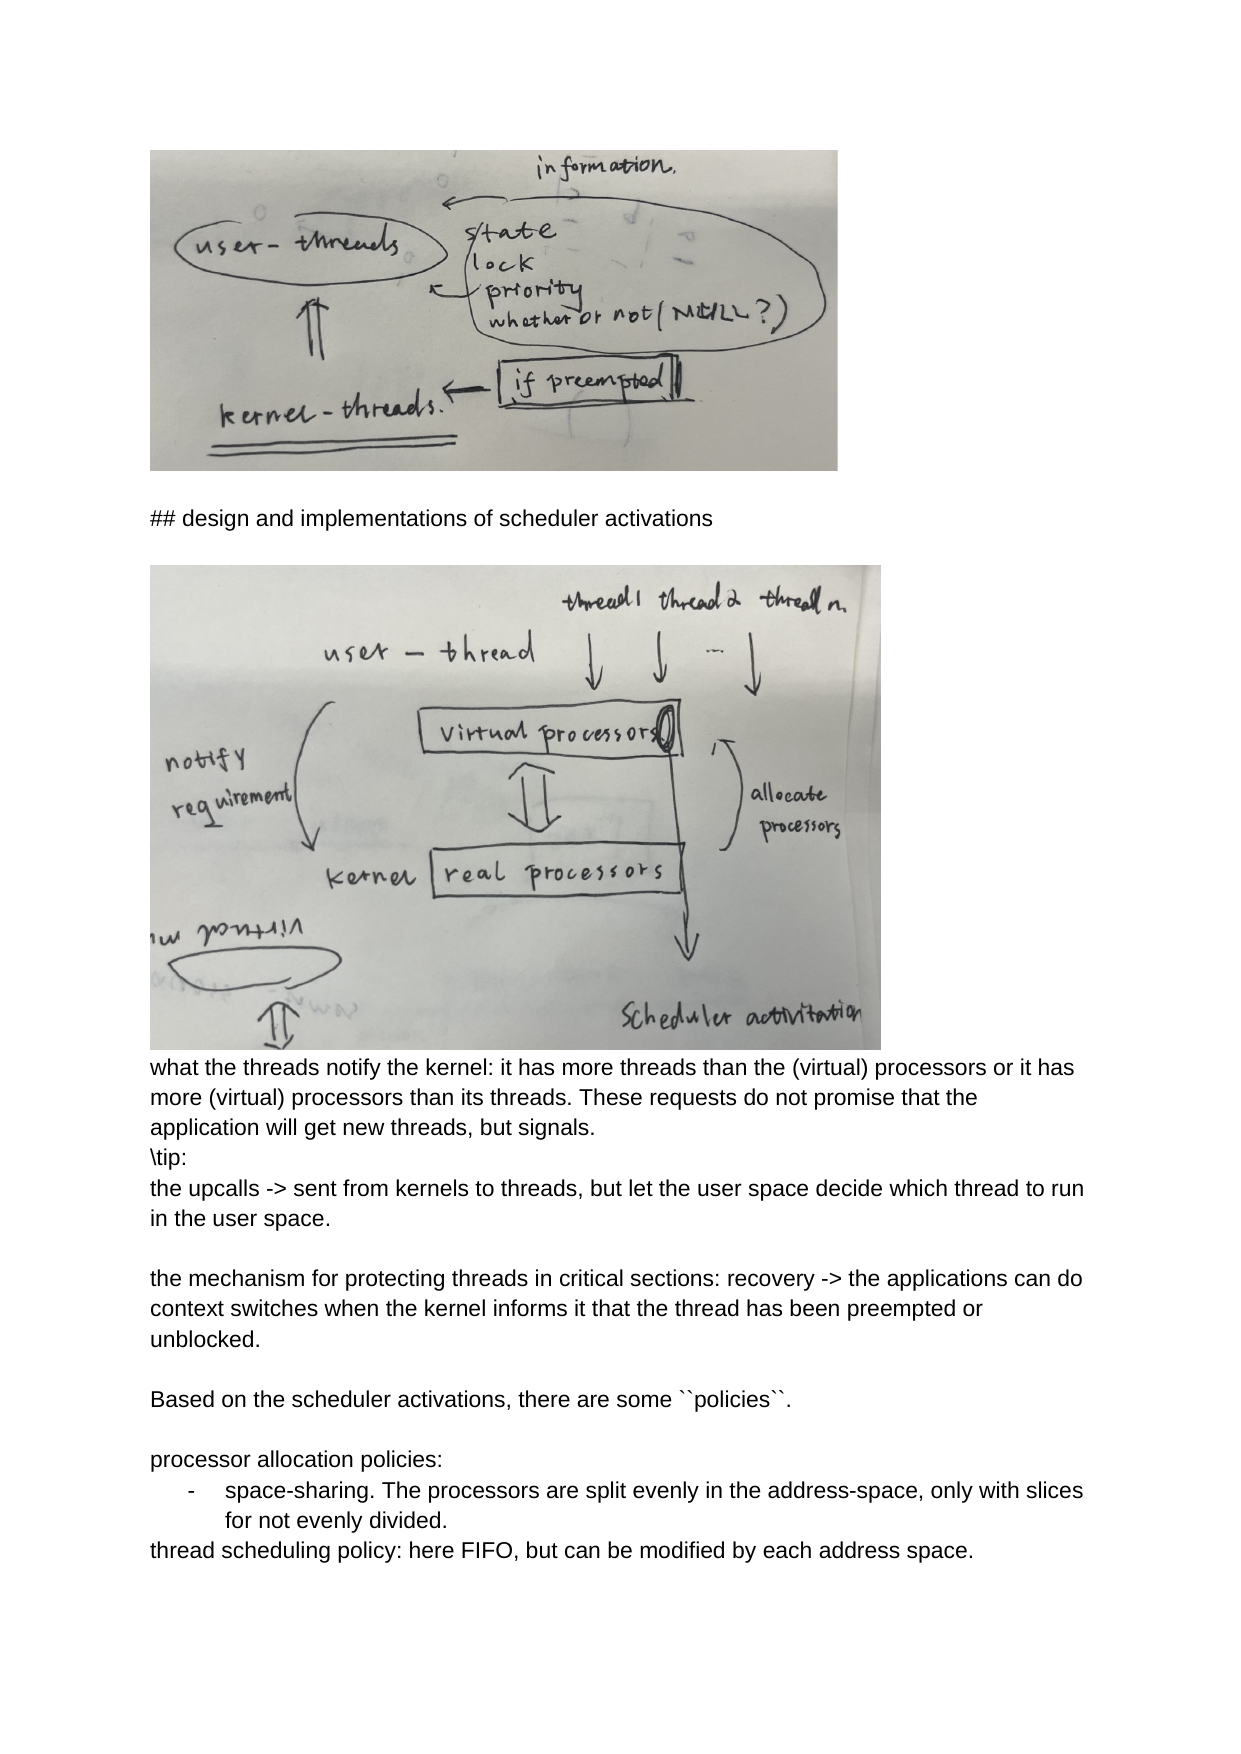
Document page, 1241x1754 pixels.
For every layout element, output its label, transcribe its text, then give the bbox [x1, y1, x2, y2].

text \tip: [150, 1144, 1090, 1171]
text thread scheduling policy: here FIFO, but can be modified by each address space. [150, 1537, 1090, 1563]
text the upcalls -> sent from kernels to threads, but let the user space decide which thread to run in the user space. [150, 1174, 1090, 1231]
text what the threads notify the kernel: it has more threads than the (virtual) processors or it has more (virtual) processors than its threads. These requests do not promise that the application will get new threads, but signals. [150, 1054, 1090, 1141]
picture [150, 150, 838, 471]
picture [150, 565, 881, 1050]
text the mechanism for protecting threads in critical sections: recovery -> the applications can do context switches when the kernel informs it that the thread has been preempted or unblocked. [150, 1265, 1090, 1352]
text Based on the scheduler activations, there are some ``policies``. [150, 1386, 1090, 1412]
list space-sharing. The processors are split evenly in the address-space, only with slices for not evenly divided. [187, 1477, 1090, 1533]
text processor allocation policies: [150, 1446, 1090, 1473]
text ## design and implementations of scheduler activations [150, 504, 1090, 531]
